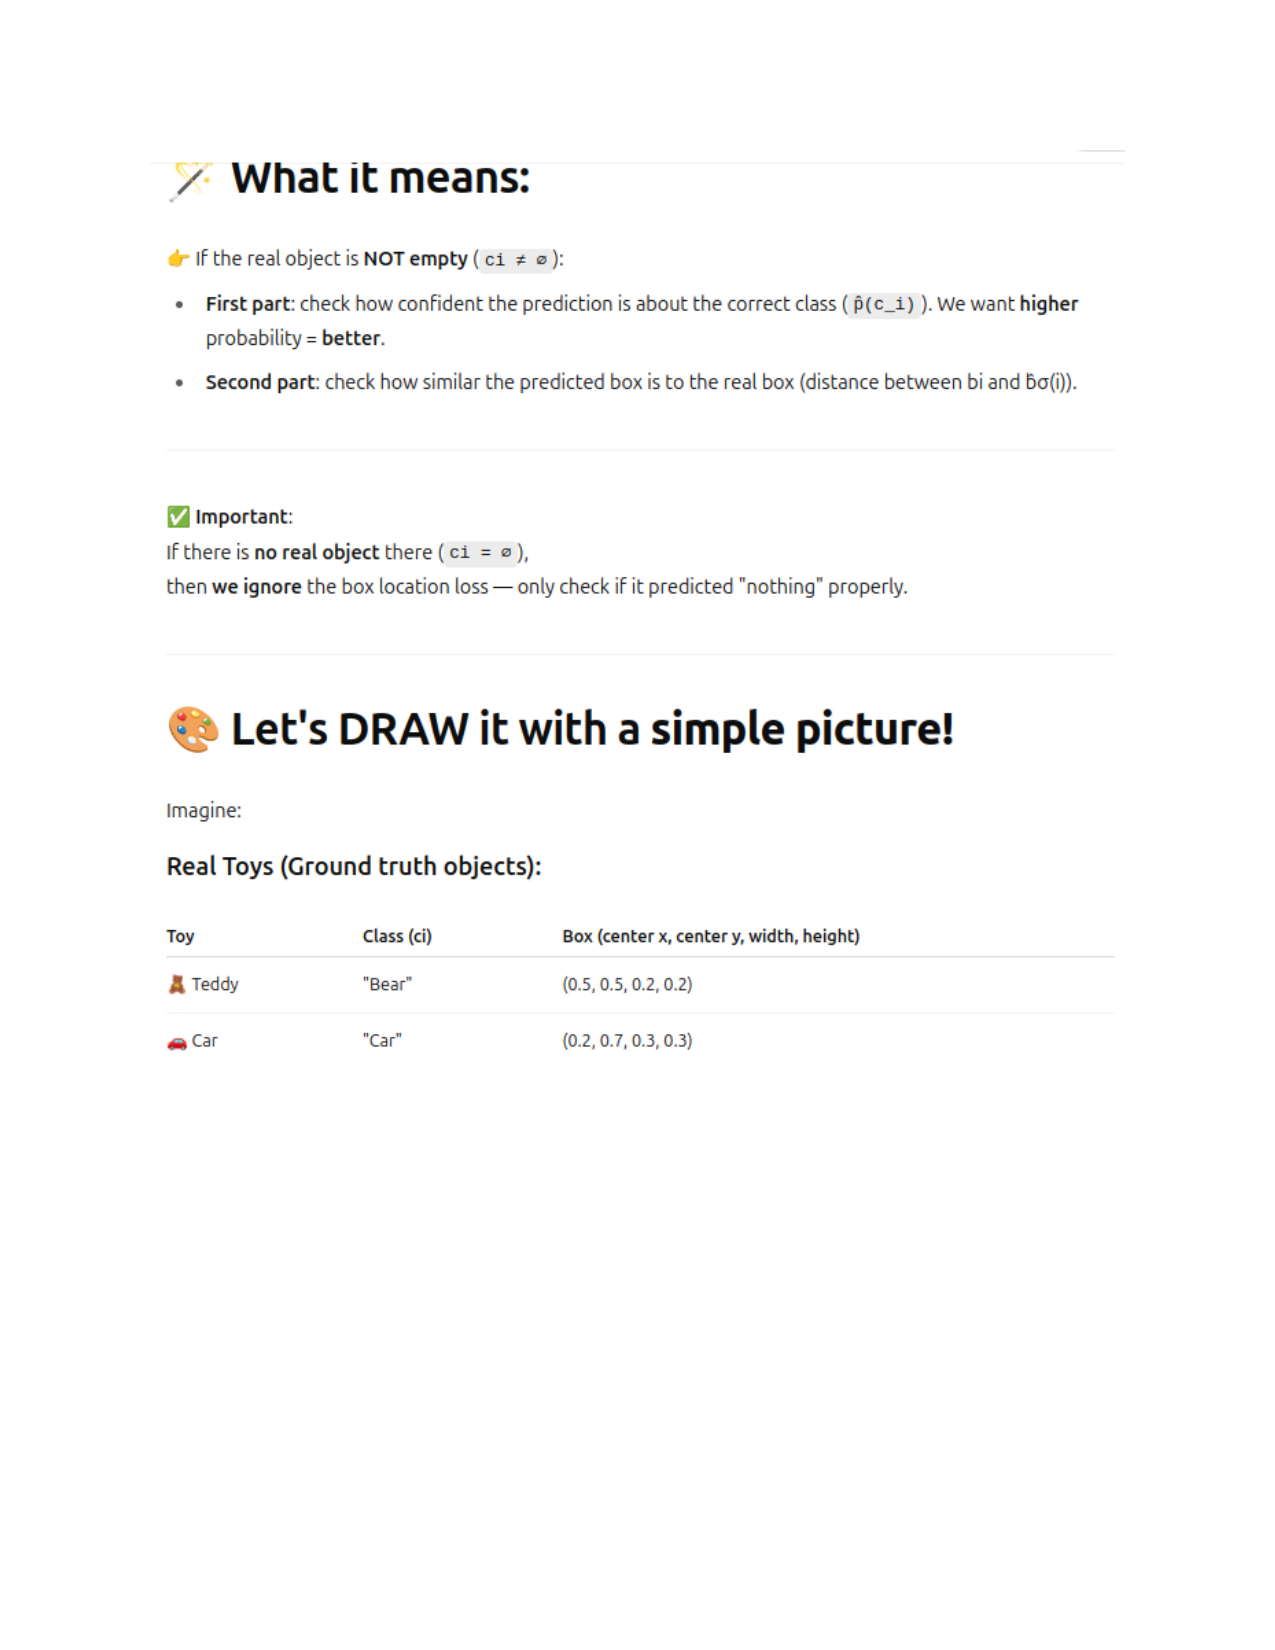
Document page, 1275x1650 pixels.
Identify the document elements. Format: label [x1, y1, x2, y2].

picture [150, 150, 1125, 1088]
